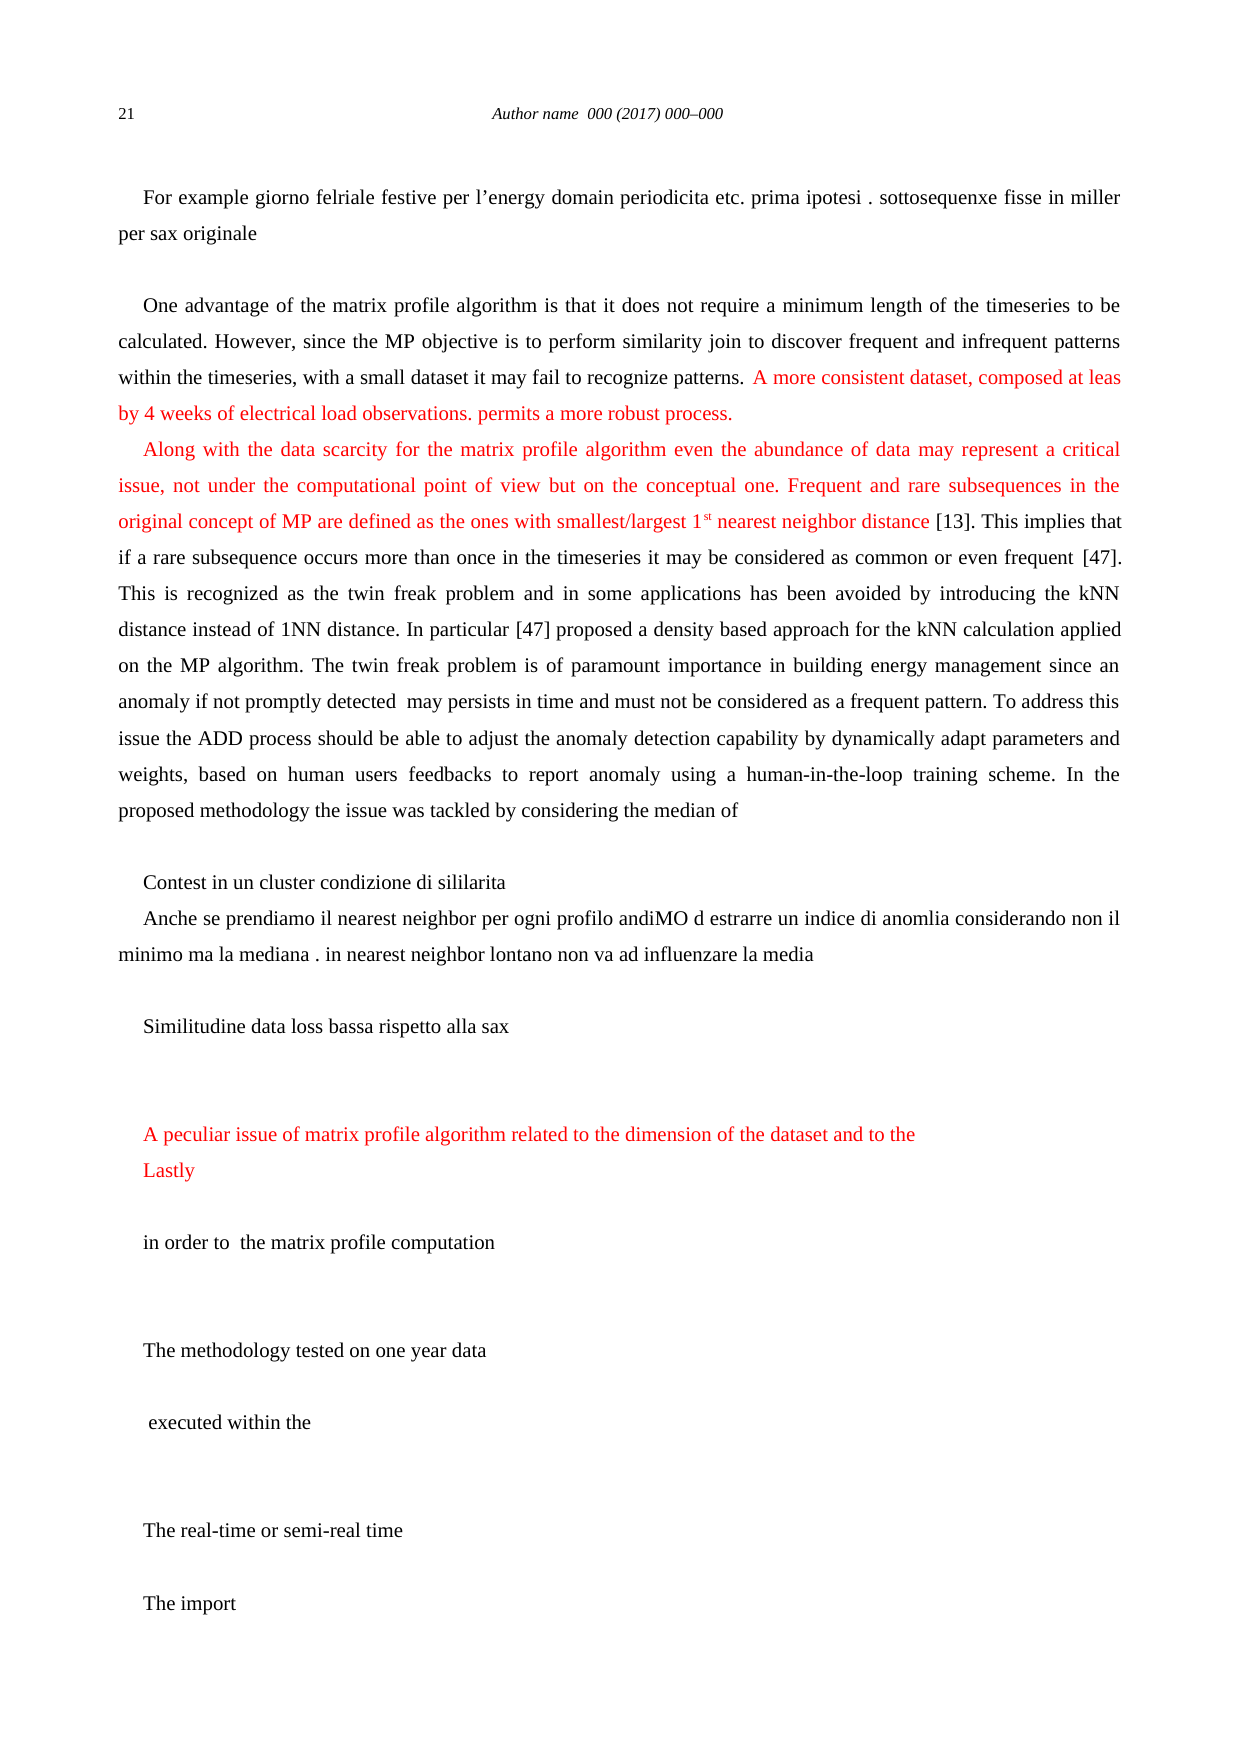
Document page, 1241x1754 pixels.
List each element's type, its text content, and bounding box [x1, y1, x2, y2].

text The import [118, 1590, 1122, 1614]
text The real-time or semi-real time [118, 1518, 1122, 1542]
text The methodology tested on one year data [118, 1338, 1122, 1362]
text Lastly [118, 1158, 1122, 1182]
text Contest in un cluster condizione di sililarita [118, 869, 1122, 894]
text executed within the [118, 1410, 1122, 1434]
text A peculiar issue of matrix profile algorithm related to the dimension of the dataset and to the [118, 1122, 1122, 1146]
text For example giorno felriale festive per l’energy domain periodicita etc. prima ipotesi . sottosequenxe fisse in miller per sax originale [118, 185, 1122, 245]
text Anche se prendiamo il nearest neighbor per ogni profilo andiMO d estrarre un indice di anomlia considerando non il minimo ma la mediana . in nearest neighbor lontano non va ad influenzare la media [118, 906, 1122, 966]
text in order to the matrix profile computation [118, 1230, 1122, 1254]
text Along with the data scarcity for the matrix profile algorithm even the abundance of data may represent a critical issue, not under the computational point of view but on the conceptual one. Frequent and rare subsequences in the original concept of MP are defined as the ones with smallest/largest 1st nearest neighbor distance [13]. This implies that if a rare subsequence occurs more than once in the timeseries it may be considered as common or even frequent [47]. This is recognized as the twin freak problem and in some applications has been avoided by introducing the kNN distance instead of 1NN distance. In particular [47] proposed a density based approach for the kNN calculation applied on the MP algorithm. The twin freak problem is of paramount importance in building energy management since an anomaly if not promptly detected may persists in time and must not be considered as a frequent pattern. To address this issue the ADD process should be able to adjust the anomaly detection capability by dynamically adapt parameters and weights, based on human users feedbacks to report anomaly using a human-in-the-loop training scheme. In the proposed methodology the issue was tackled by considering the median of [118, 437, 1122, 822]
text Similitudine data loss bassa rispetto alla sax [118, 1014, 1122, 1038]
text One advantage of the matrix profile algorithm is that it does not require a minimum length of the timeseries to be calculated. However, since the MP objective is to perform similarity join to discover frequent and infrequent patterns within the timeseries, with a small dataset it may fail to recognize patterns. A more consistent dataset, composed at leas by 4 weeks of electrical load observations. permits a more robust process. [118, 293, 1122, 425]
